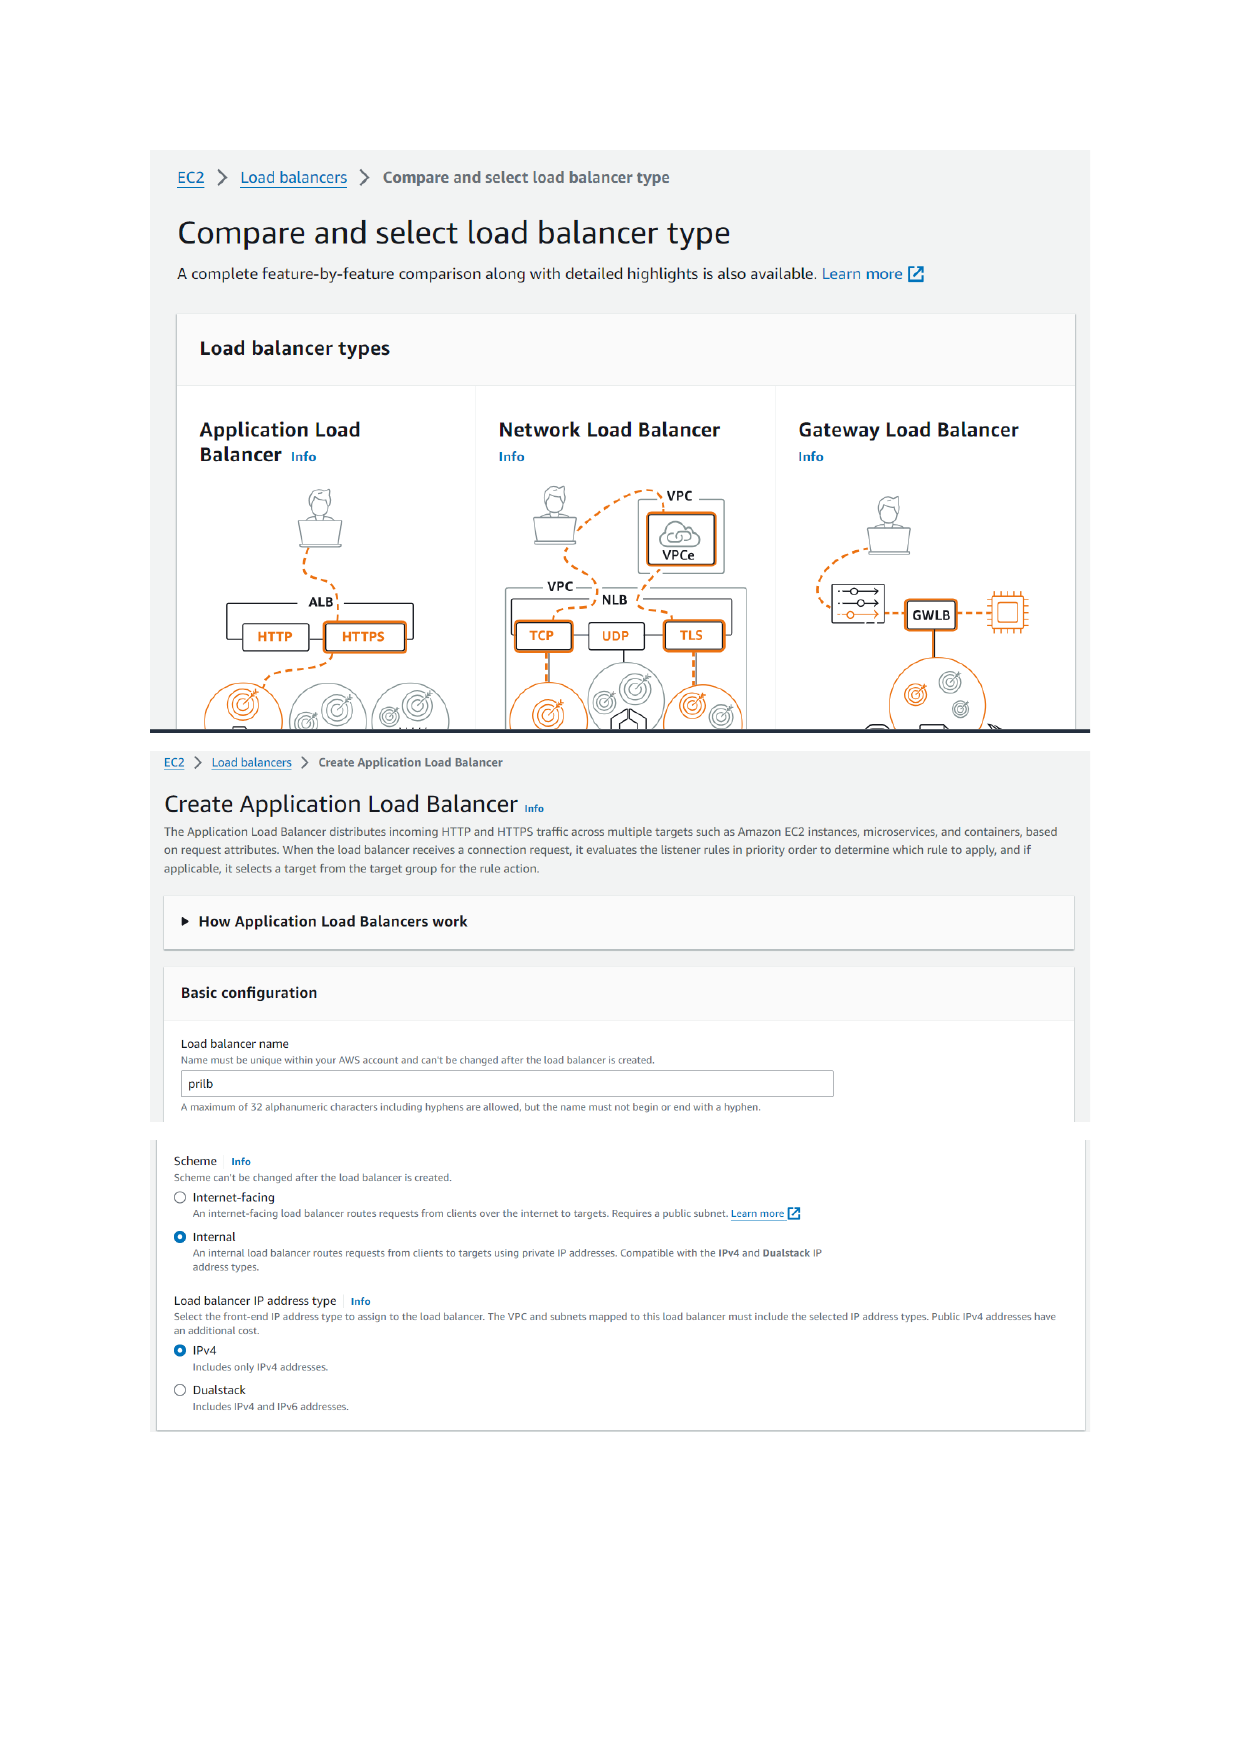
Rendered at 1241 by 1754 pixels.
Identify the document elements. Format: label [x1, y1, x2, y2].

picture [150, 751, 1091, 1122]
picture [150, 150, 1091, 733]
picture [150, 1140, 1091, 1432]
